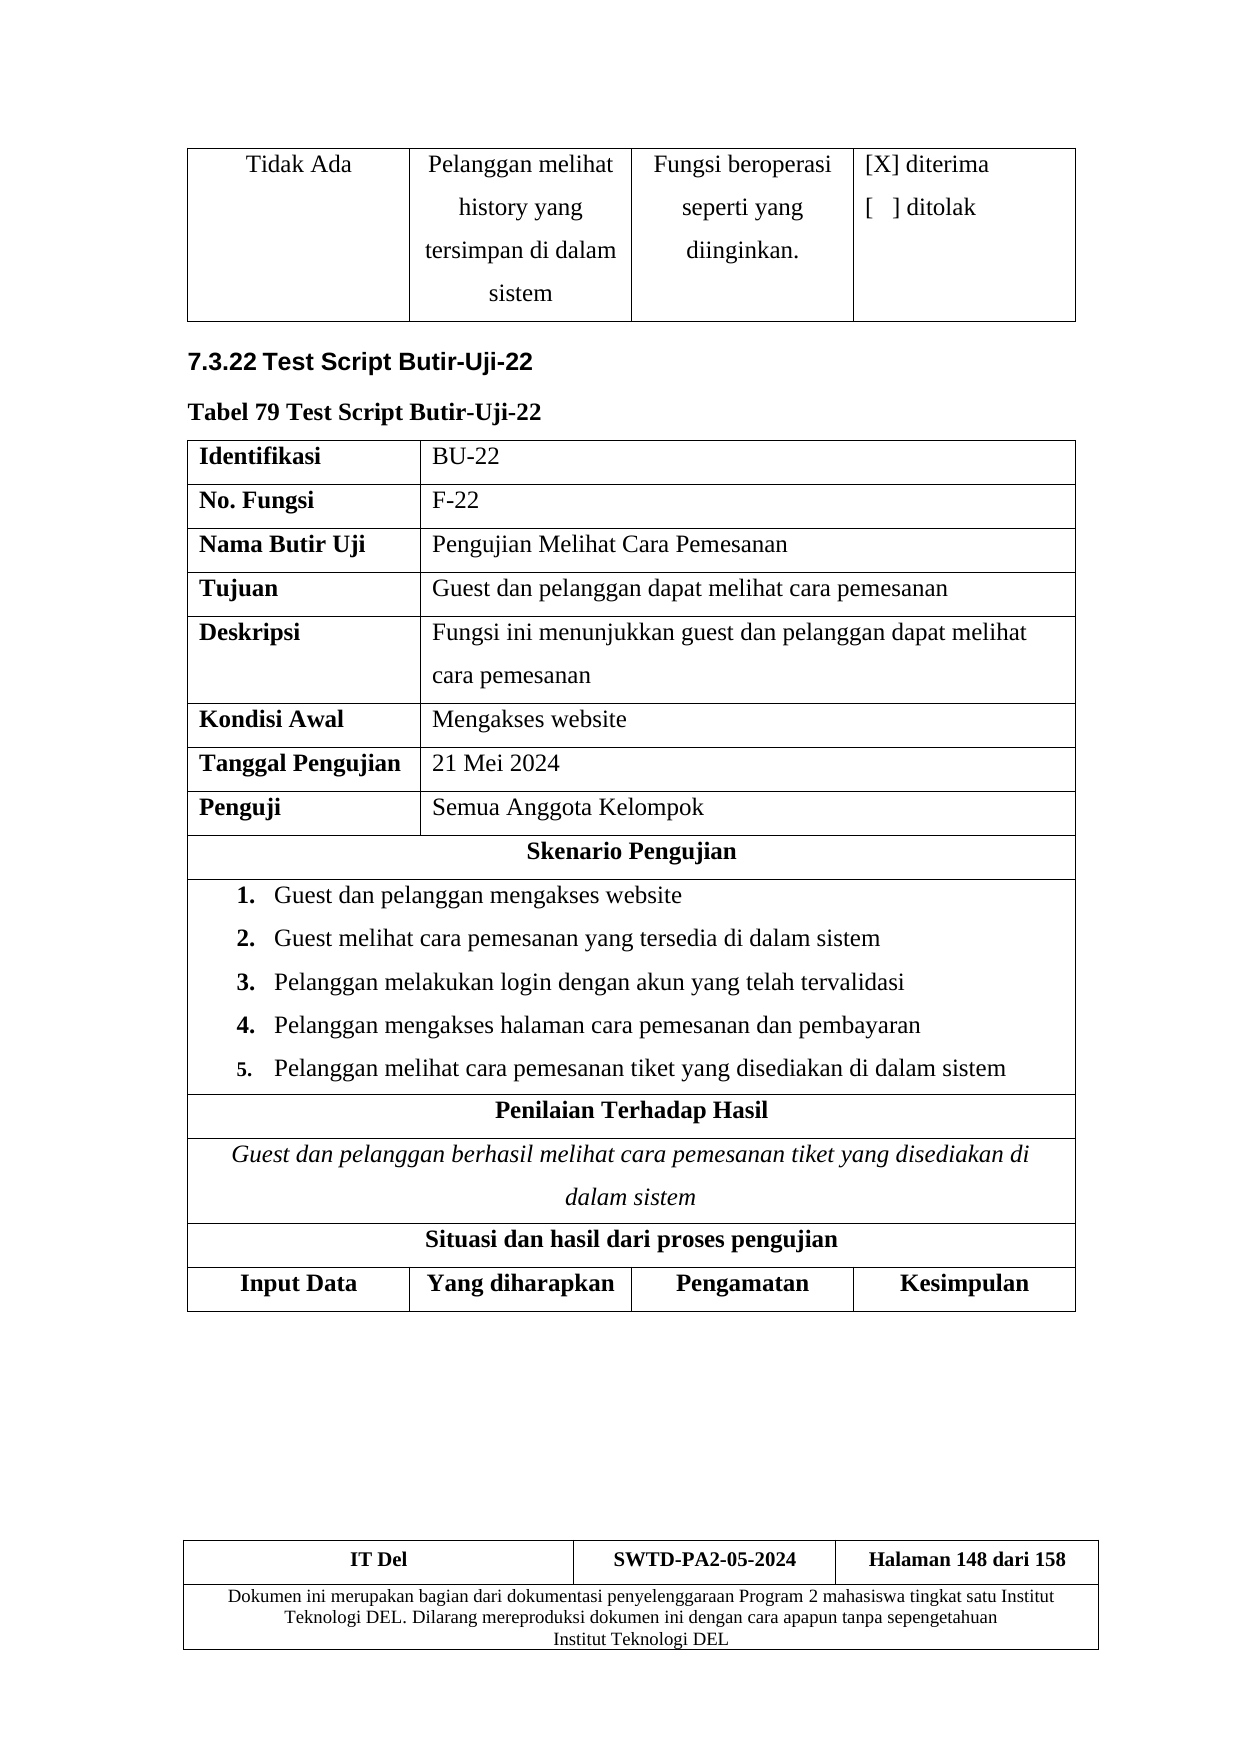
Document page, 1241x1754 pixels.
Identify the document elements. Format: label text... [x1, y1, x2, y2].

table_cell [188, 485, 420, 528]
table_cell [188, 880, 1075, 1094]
subtitle Test Script Butir-Uji-22 [187, 347, 1092, 376]
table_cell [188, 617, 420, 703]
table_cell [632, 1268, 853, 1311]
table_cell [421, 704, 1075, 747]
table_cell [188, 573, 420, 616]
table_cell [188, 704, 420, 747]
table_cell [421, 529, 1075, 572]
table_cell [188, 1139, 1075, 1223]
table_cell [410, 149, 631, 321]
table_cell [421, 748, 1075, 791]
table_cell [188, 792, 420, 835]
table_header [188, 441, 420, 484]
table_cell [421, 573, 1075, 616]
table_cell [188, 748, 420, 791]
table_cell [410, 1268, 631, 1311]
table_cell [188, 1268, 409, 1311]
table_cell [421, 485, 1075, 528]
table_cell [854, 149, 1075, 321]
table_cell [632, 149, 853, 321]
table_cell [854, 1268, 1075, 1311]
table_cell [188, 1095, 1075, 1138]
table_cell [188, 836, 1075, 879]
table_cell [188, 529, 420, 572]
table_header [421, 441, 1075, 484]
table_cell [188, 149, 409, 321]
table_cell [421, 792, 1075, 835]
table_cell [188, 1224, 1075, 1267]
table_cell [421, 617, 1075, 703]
text Tabel 79 Test Script Butir-Uji-22 [187, 397, 1092, 425]
